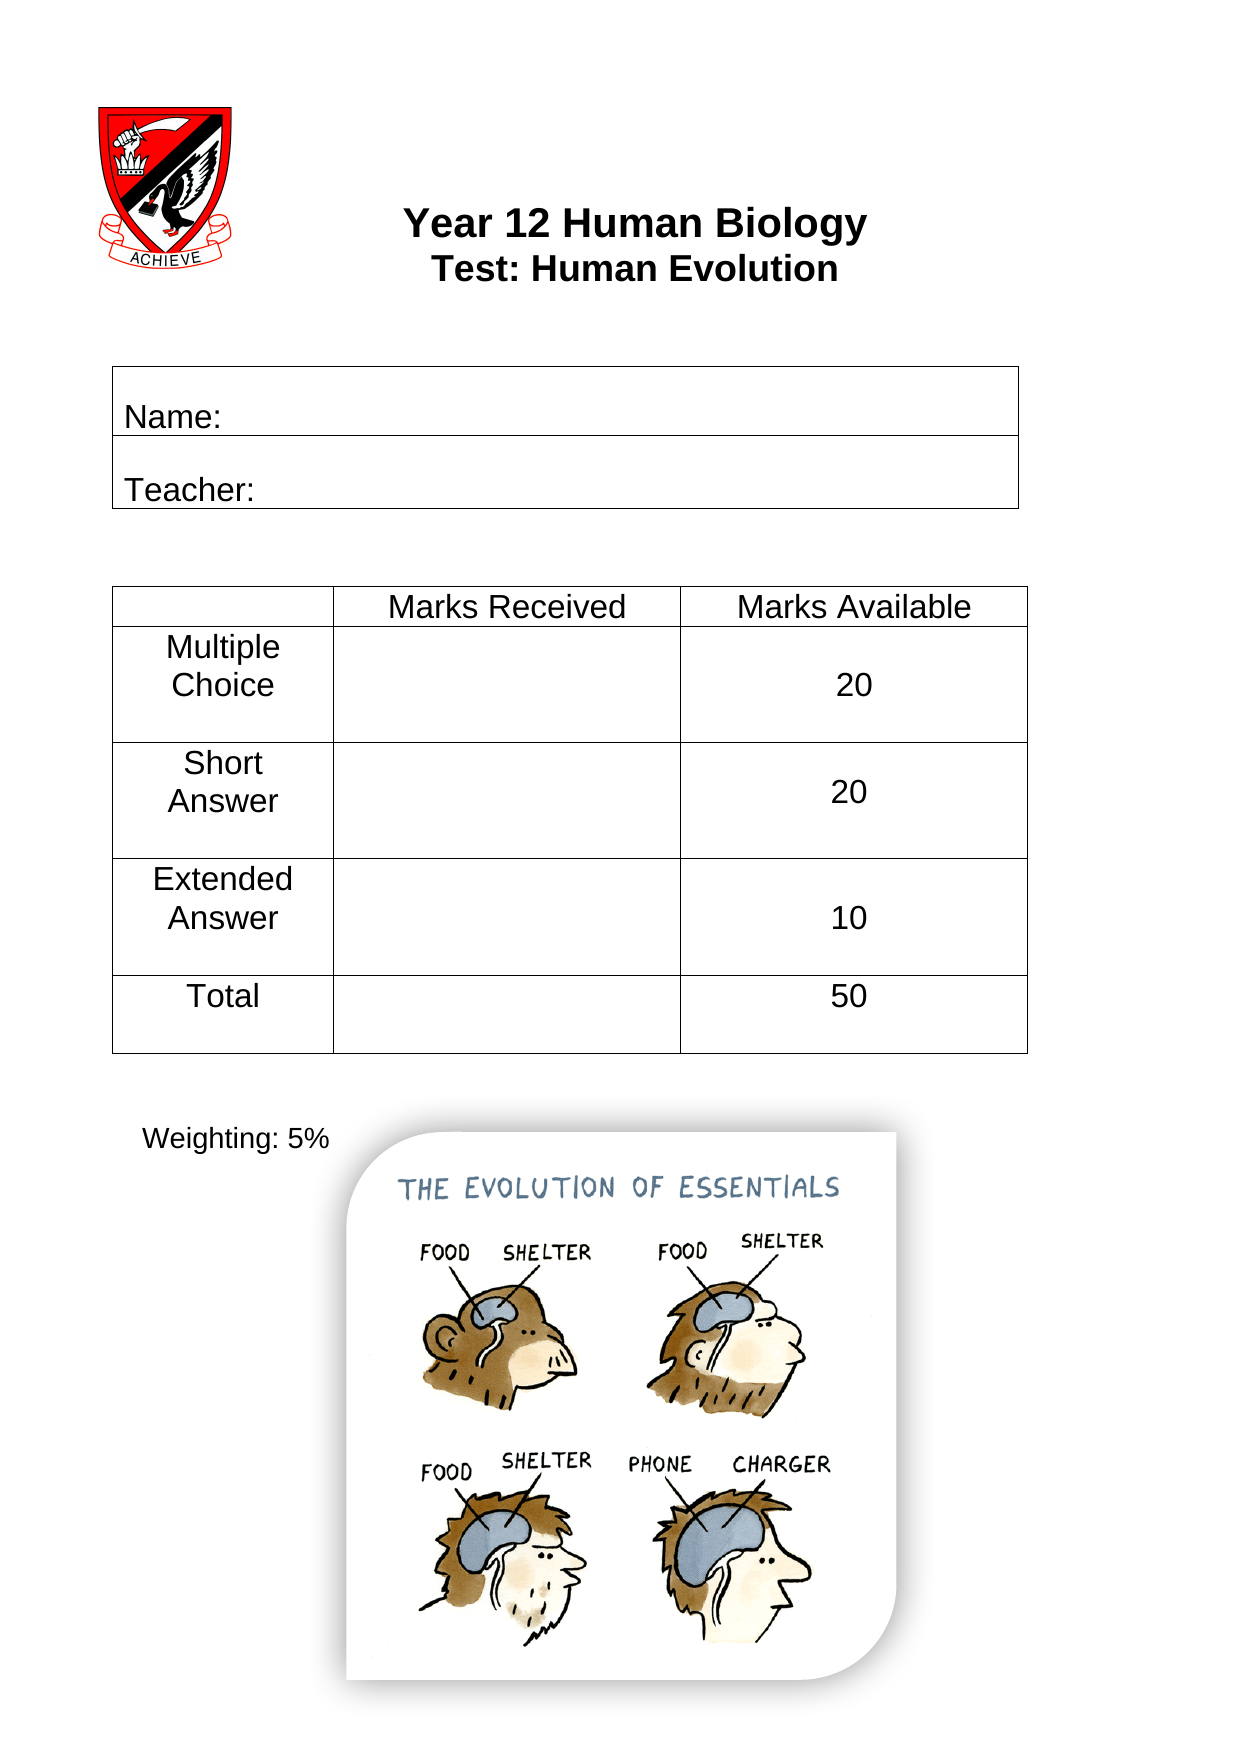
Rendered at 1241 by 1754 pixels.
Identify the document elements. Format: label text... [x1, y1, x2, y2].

table_cell Short Answer [113, 743, 333, 858]
table_header Name: [113, 367, 1018, 435]
table_cell Teacher: [113, 436, 1018, 508]
table_cell Total [113, 976, 333, 1053]
table_cell Extended Answer [113, 859, 333, 975]
table_cell 20 [681, 627, 1027, 742]
table_cell [334, 743, 680, 858]
table_cell [334, 627, 680, 742]
text Test: Human Evolution [142, 246, 1128, 289]
table_cell 20 [681, 743, 1027, 858]
table_cell 10 [681, 859, 1027, 975]
table_header Marks Available [681, 587, 1027, 626]
table_header [113, 587, 333, 626]
picture [98, 107, 232, 275]
table_cell [334, 976, 680, 1053]
table_header Marks Received [334, 587, 680, 626]
text Weighting: 5% [142, 1121, 1128, 1154]
table_cell [334, 859, 680, 975]
text Year 12 Human Biology [232, 198, 1128, 246]
table_cell Multiple Choice [113, 627, 333, 742]
picture [361, 1154, 881, 1665]
table_cell 50 [681, 976, 1027, 1053]
